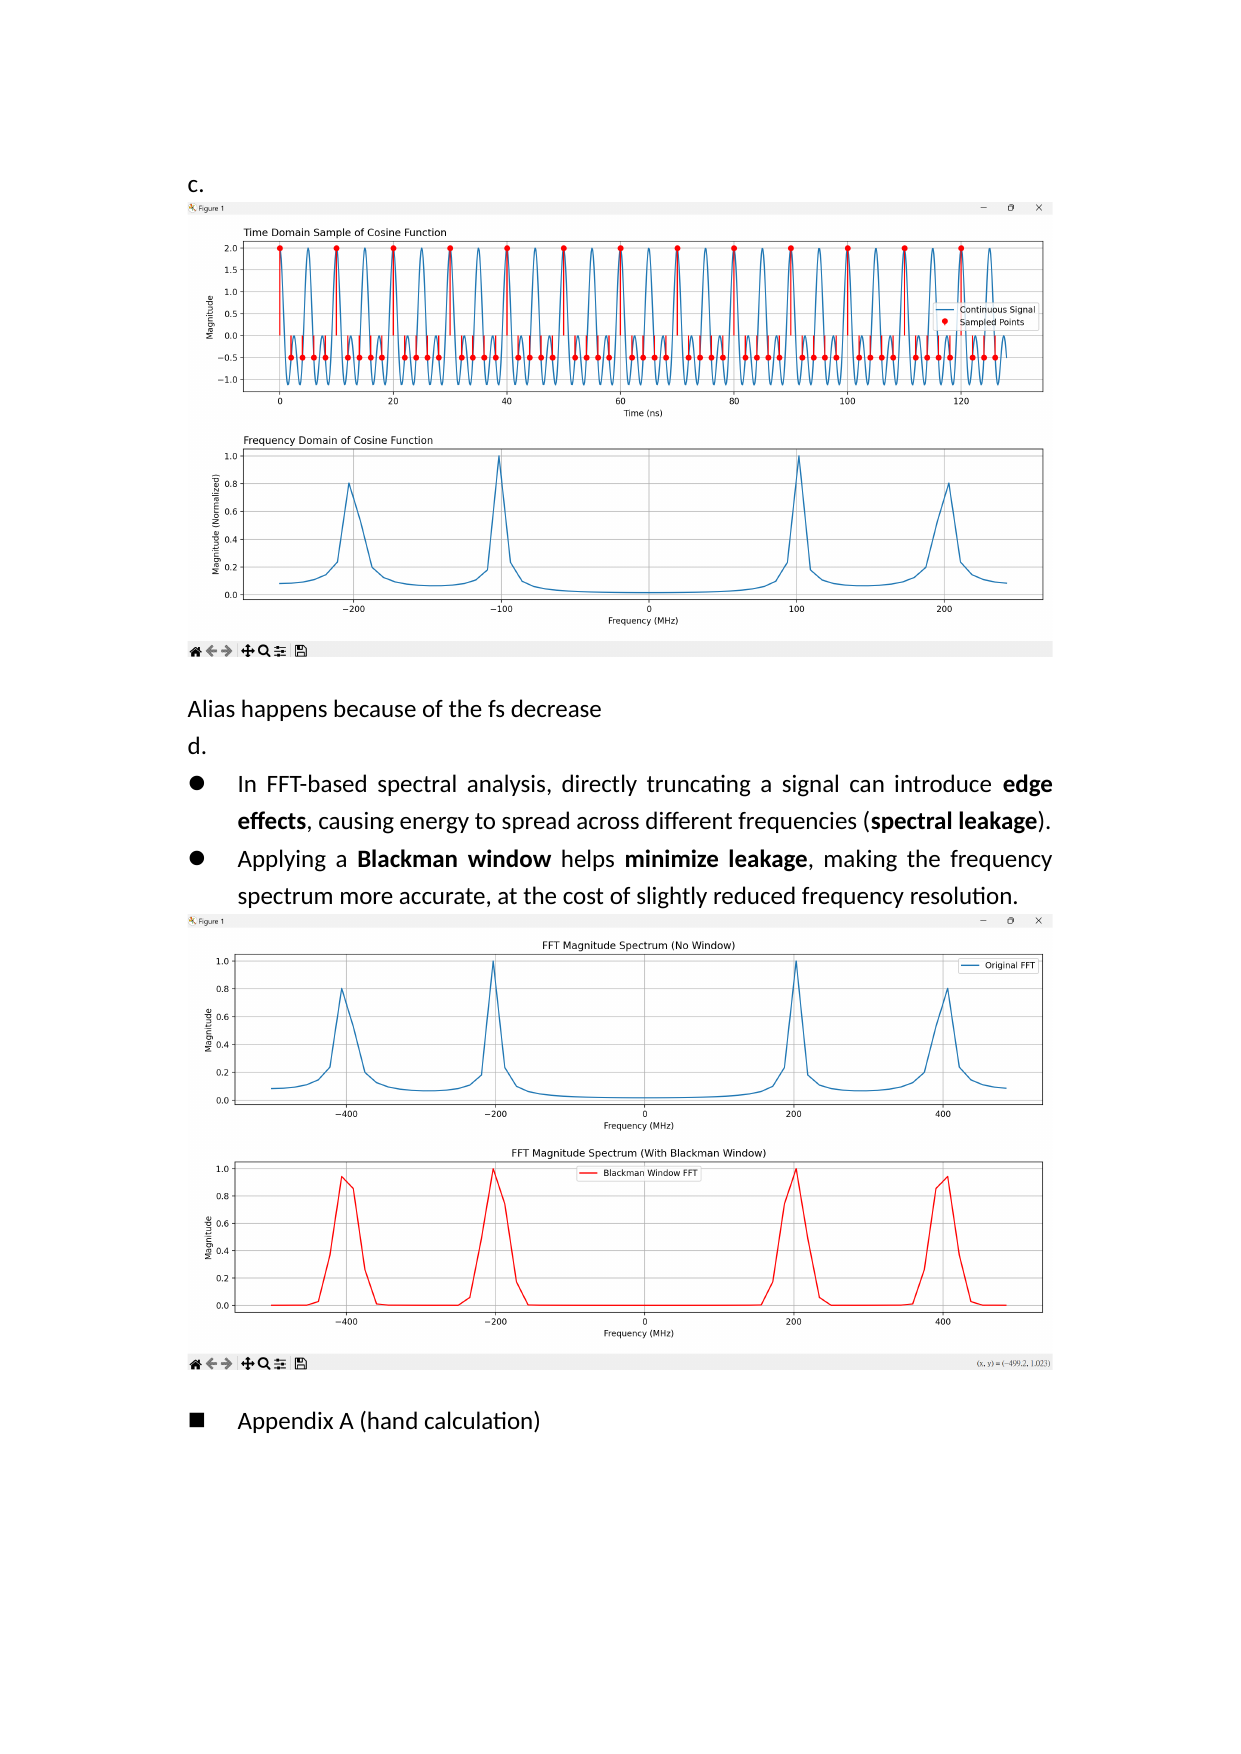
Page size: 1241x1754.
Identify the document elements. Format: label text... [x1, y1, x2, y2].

list Appendix A (hand calculation) [187, 1402, 1053, 1439]
text Alias happens because of the fs decrease [187, 689, 1053, 727]
picture [187, 202, 1053, 657]
text c. [187, 164, 1053, 202]
picture [187, 914, 1053, 1370]
list Applying a Blackman window helps minimize leakage, making the frequency spectrum more accurate, at the cost of slightly reduced frequency resolution. [187, 839, 1053, 914]
list In FFT-based spectral analysis, directly truncating a signal can introduce edge effects, causing energy to spread across different frequencies (spectral leakage). [187, 764, 1053, 839]
text d. [187, 727, 1053, 764]
